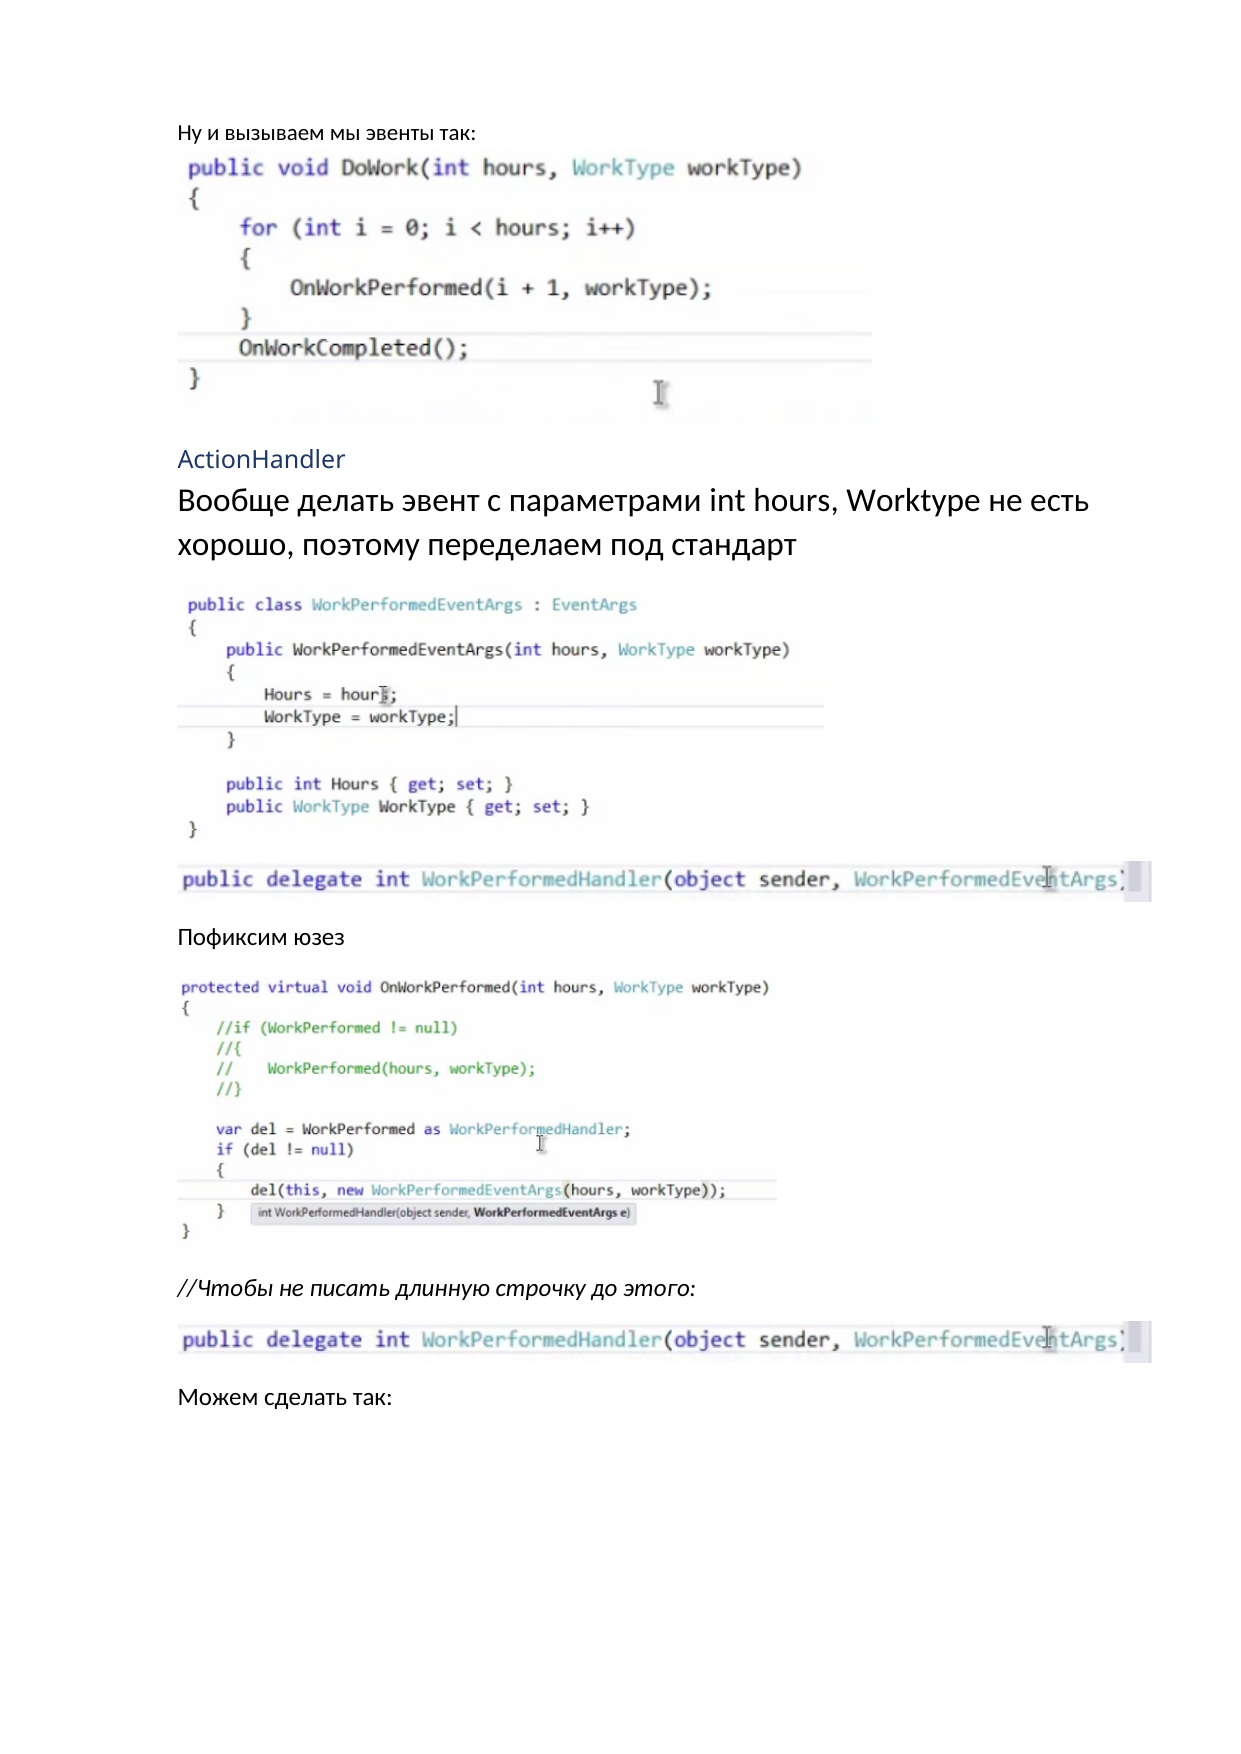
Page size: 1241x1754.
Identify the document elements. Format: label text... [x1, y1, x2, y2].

picture [177, 861, 1152, 902]
text Пофиксим юзез [177, 921, 1152, 951]
picture [177, 583, 824, 843]
text Можем сделать так: [177, 1381, 1152, 1412]
subtitle ActionHandler [177, 442, 1152, 476]
picture [177, 148, 873, 424]
text Вообще делать эвент с параметрами int hours, Worktype не есть хорошо, поэтому переделаем под стандарт [177, 479, 1152, 564]
picture [177, 1321, 1152, 1363]
text //Чтобы не писать длинную строчку до этого: [177, 1272, 1152, 1302]
picture [177, 970, 778, 1254]
